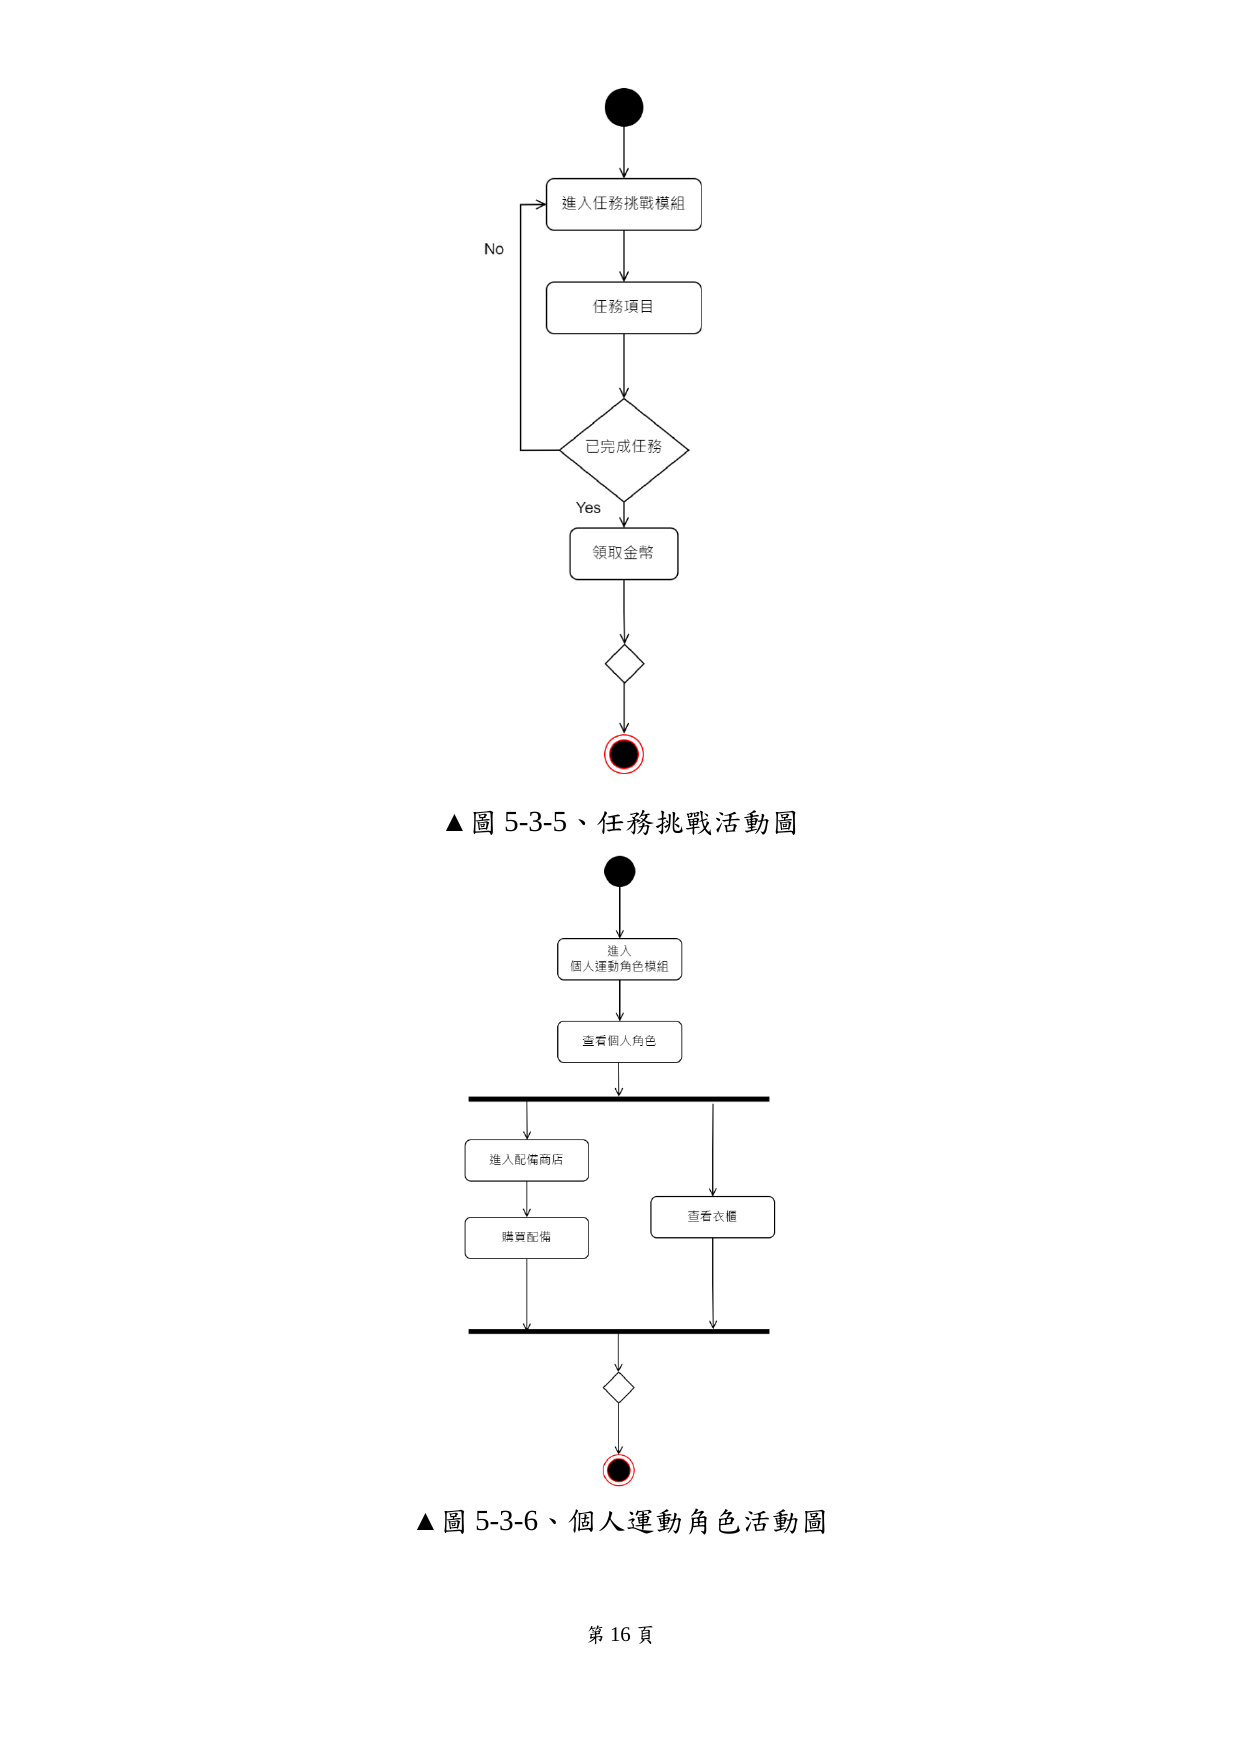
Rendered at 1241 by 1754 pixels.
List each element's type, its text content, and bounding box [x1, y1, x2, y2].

picture [429, 87, 702, 774]
text ▲圖5-3-5、任務挑戰活動圖 [89, 803, 1152, 838]
picture [464, 855, 776, 1487]
text ▲圖5-3-6、個人運動角色活動圖 [89, 1501, 1152, 1536]
